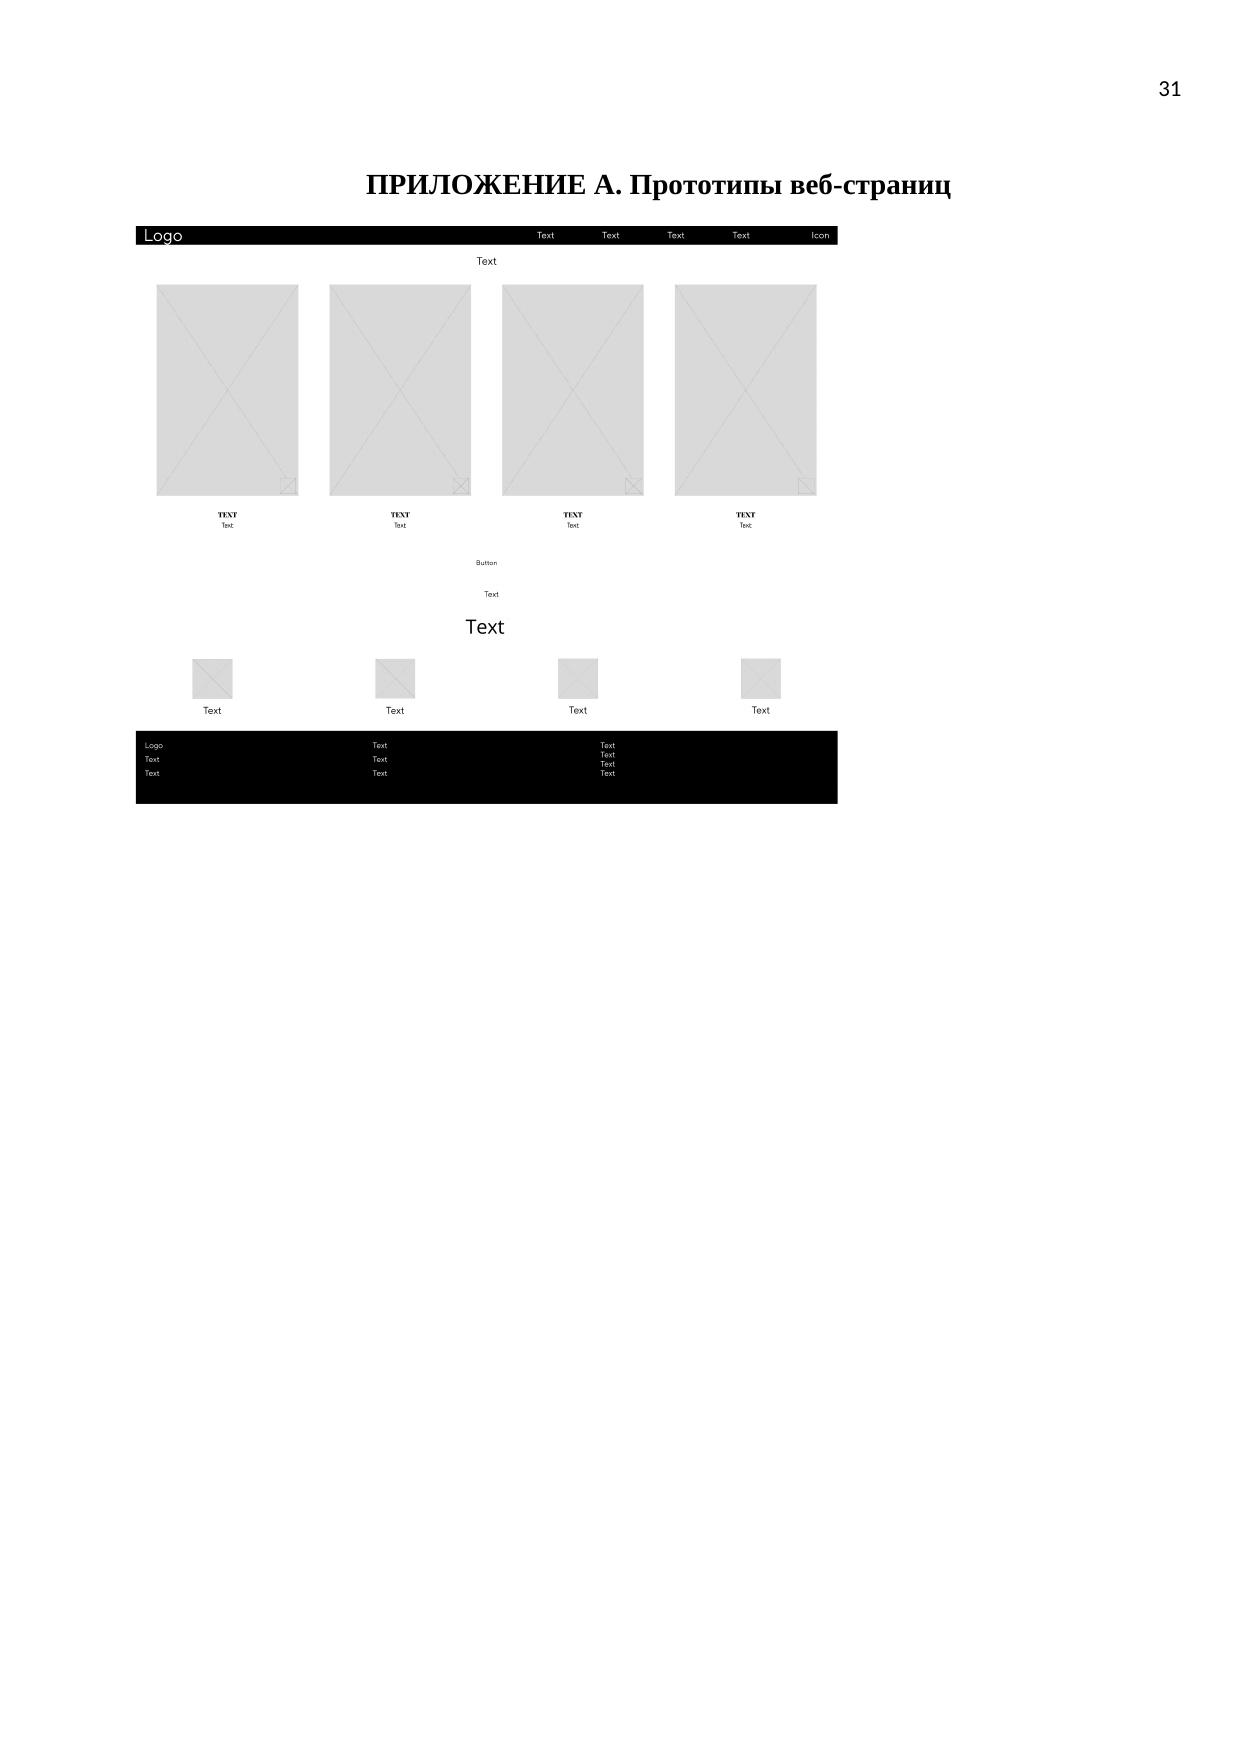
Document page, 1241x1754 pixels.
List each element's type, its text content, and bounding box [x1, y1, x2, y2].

picture [135, 226, 838, 804]
subtitle ПРИЛОЖЕНИЕ A. Прототипы веб-страниц [136, 167, 1181, 201]
